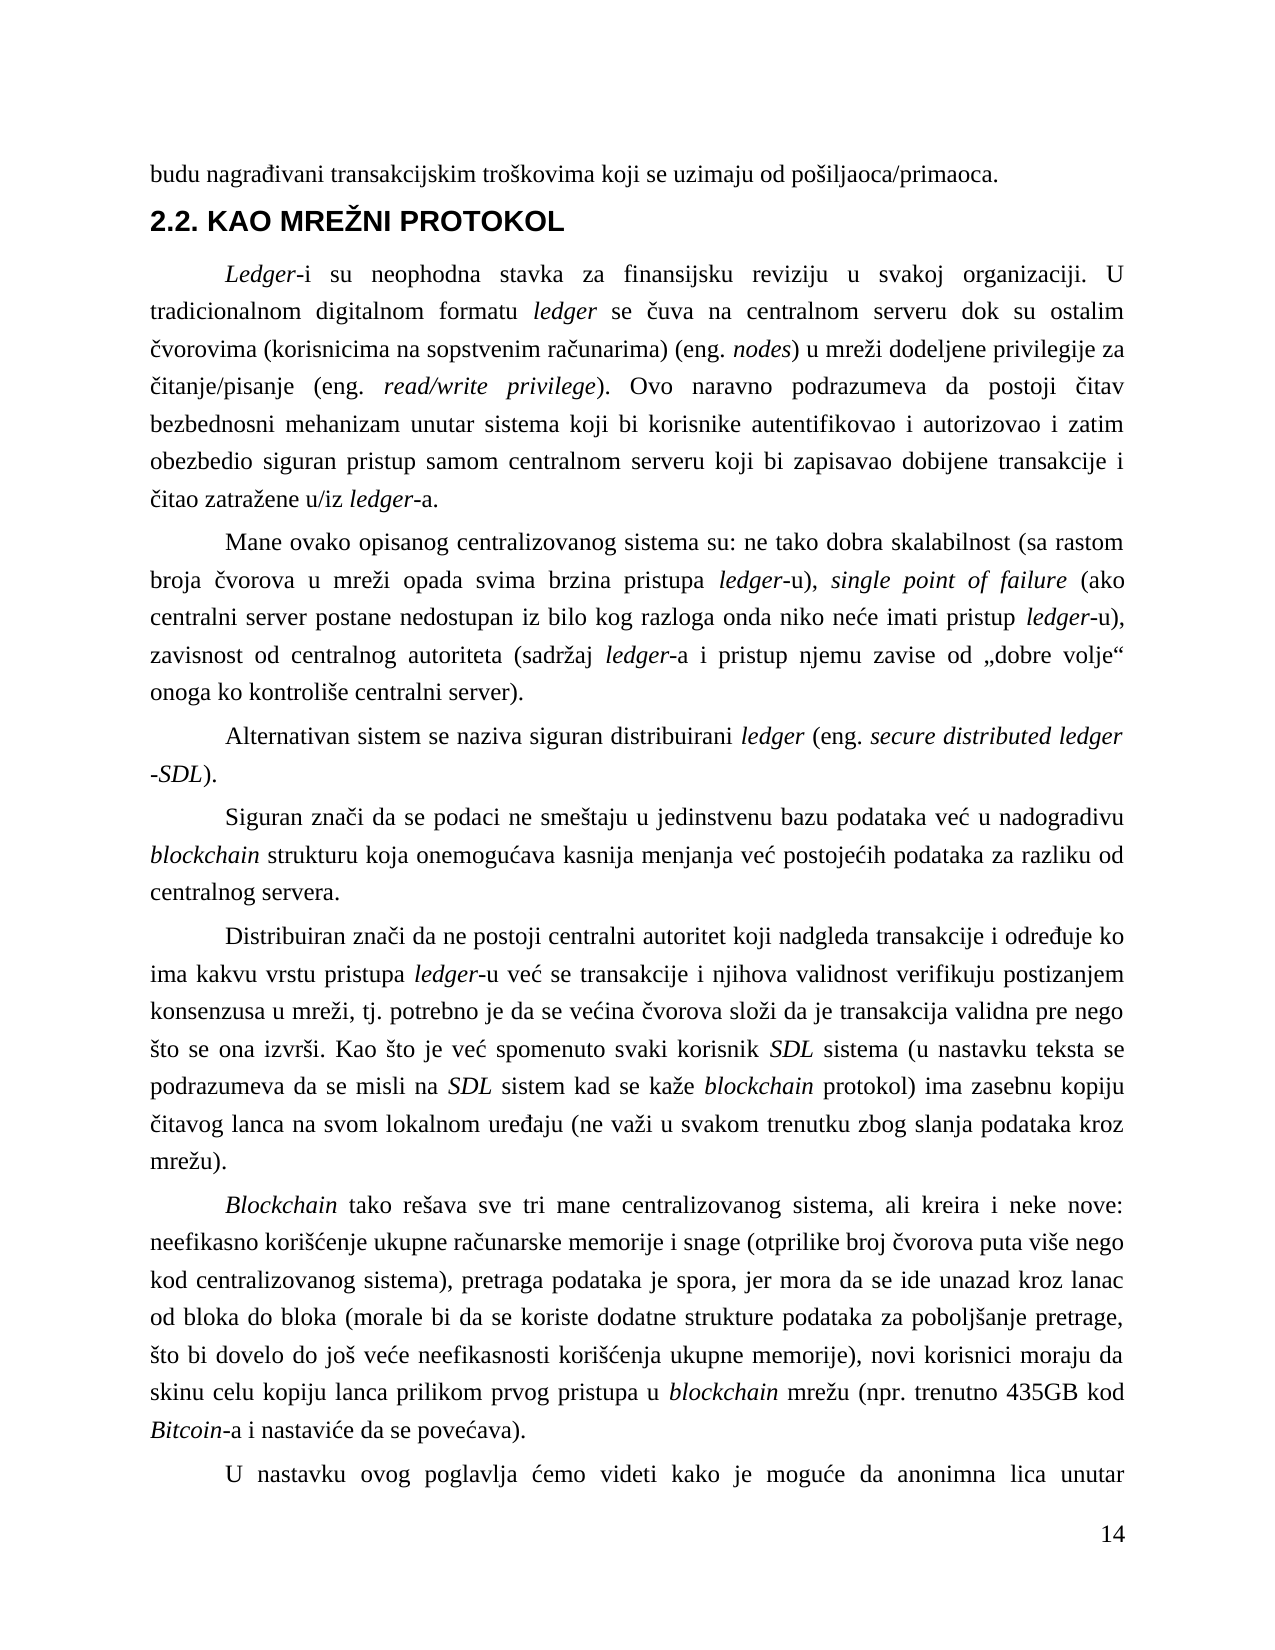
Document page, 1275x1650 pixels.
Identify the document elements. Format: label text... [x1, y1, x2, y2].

text Blockchain tako rešava sve tri mane centralizovanog sistema, ali kreira i neke nove: neefikasno korišćenje ukupne računarske memorije i snage (otprilike broj čvorova puta više nego kod centralizovanog sistema), pretraga podataka je spora, jer mora da se ide unazad kroz lanac od bloka do bloka (morale bi da se koriste dodatne strukture podataka za poboljšanje pretrage, što bi dovelo do još veće neefikasnosti korišćenja ukupne memorije), novi korisnici moraju da skinu celu kopiju lanca prilikom prvog pristupa u blockchain mrežu (npr. trenutno 435GB kod Bitcoin-a i nastaviće da se povećava). [150, 1181, 1125, 1444]
subtitle KAO MREŽNI PROTOKOL [150, 200, 1125, 237]
text Ledger-i su neophodna stavka za finansijsku reviziju u svakoj organizaciji. U tradicionalnom digitalnom formatu ledger se čuva na centralnom serveru dok su ostalim čvorovima (korisnicima na sopstvenim računarima) (eng. nodes) u mreži dodeljene privilegije za čitanje/pisanje (eng. read/write privilege). Ovo naravno podrazumeva da postoji čitav bezbednosni mehanizam unutar sistema koji bi korisnike autentifikovao i autorizovao i zatim obezbedio siguran pristup samom centralnom serveru koji bi zapisavao dobijene transakcije i čitao zatražene u/iz ledger-a. [150, 250, 1125, 512]
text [150, 150, 1125, 187]
text Distribuiran znači da ne postoji centralni autoritet koji nadgleda transakcije i određuje ko ima kakvu vrstu pristupa ledger-u već se transakcije i njihova validnost verifikuju postizanjem konsenzusa u mreži, tj. potrebno je da se većina čvorova složi da je transakcija validna pre nego što se ona izvrši. Kao što je već spomenuto svaki korisnik SDL sistema (u nastavku teksta se podrazumeva da se misli na SDL sistem kad se kaže blockchain protokol) ima zasebnu kopiju čitavog lanca na svom lokalnom uređaju (ne važi u svakom trenutku zbog slanja podataka kroz mrežu). [150, 912, 1125, 1175]
text Siguran znači da se podaci ne smeštaju u jedinstvenu bazu podataka već u nadogradivu blockchain strukturu koja onemogućava kasnija menjanja već postojećih podataka za razliku od centralnog servera. [150, 794, 1125, 906]
text Alternativan sistem se naziva siguran distribuirani ledger (eng. secure distributed ledger -SDL). [150, 712, 1125, 787]
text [150, 1450, 1125, 1487]
text Mane ovako opisanog centralizovanog sistema su: ne tako dobra skalabilnost (sa rastom broja čvorova u mreži opada svima brzina pristupa ledger-u), single point of failure (ako centralni server postane nedostupan iz bilo kog razloga onda niko neće imati pristup ledger-u), zavisnost od centralnog autoriteta (sadržaj ledger-a i pristup njemu zavise od „dobre volje“ onoga ko kontroliše centralni server). [150, 519, 1125, 706]
